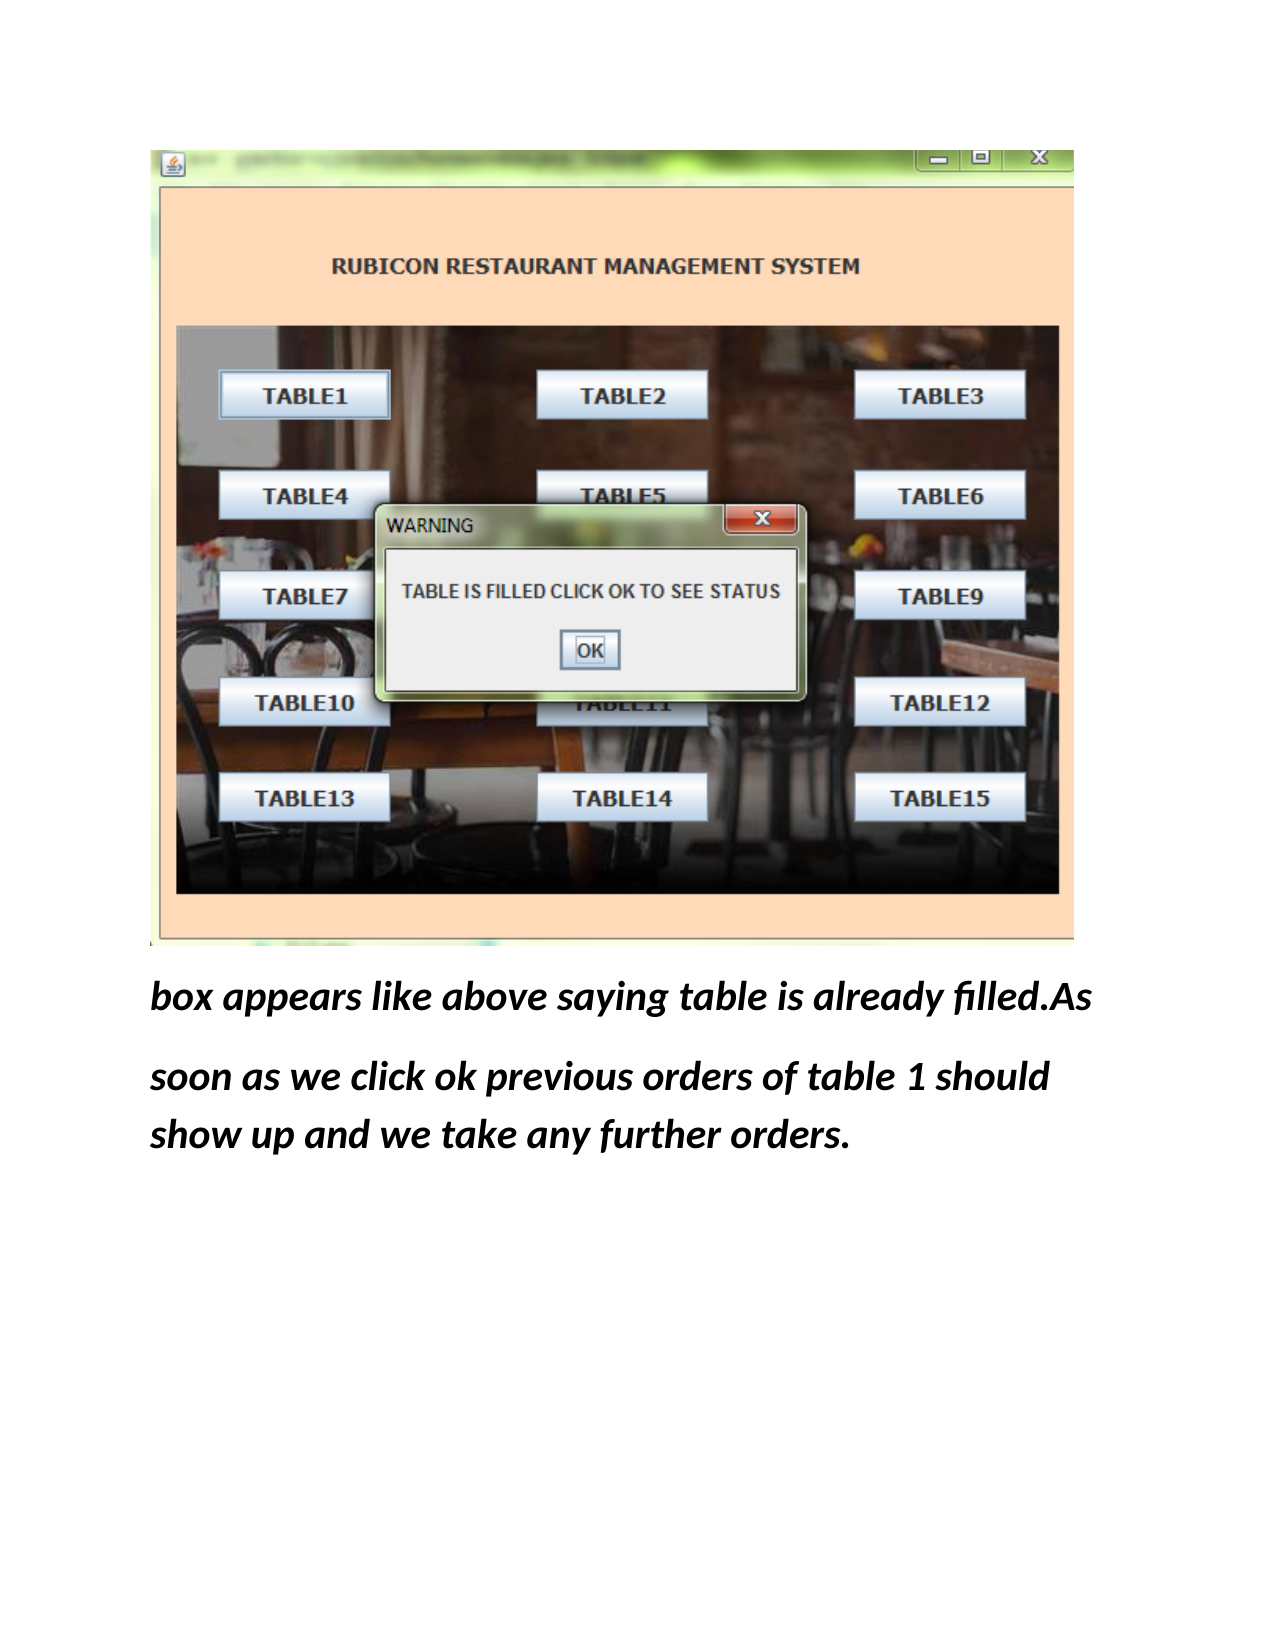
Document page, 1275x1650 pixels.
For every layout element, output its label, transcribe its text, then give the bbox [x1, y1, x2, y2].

text soon as we click ok previous orders of table 1 should show up and we take any further orders. [150, 1049, 1125, 1159]
picture [150, 150, 1074, 946]
text box appears like above saying table is already filled.As [150, 970, 1125, 1021]
